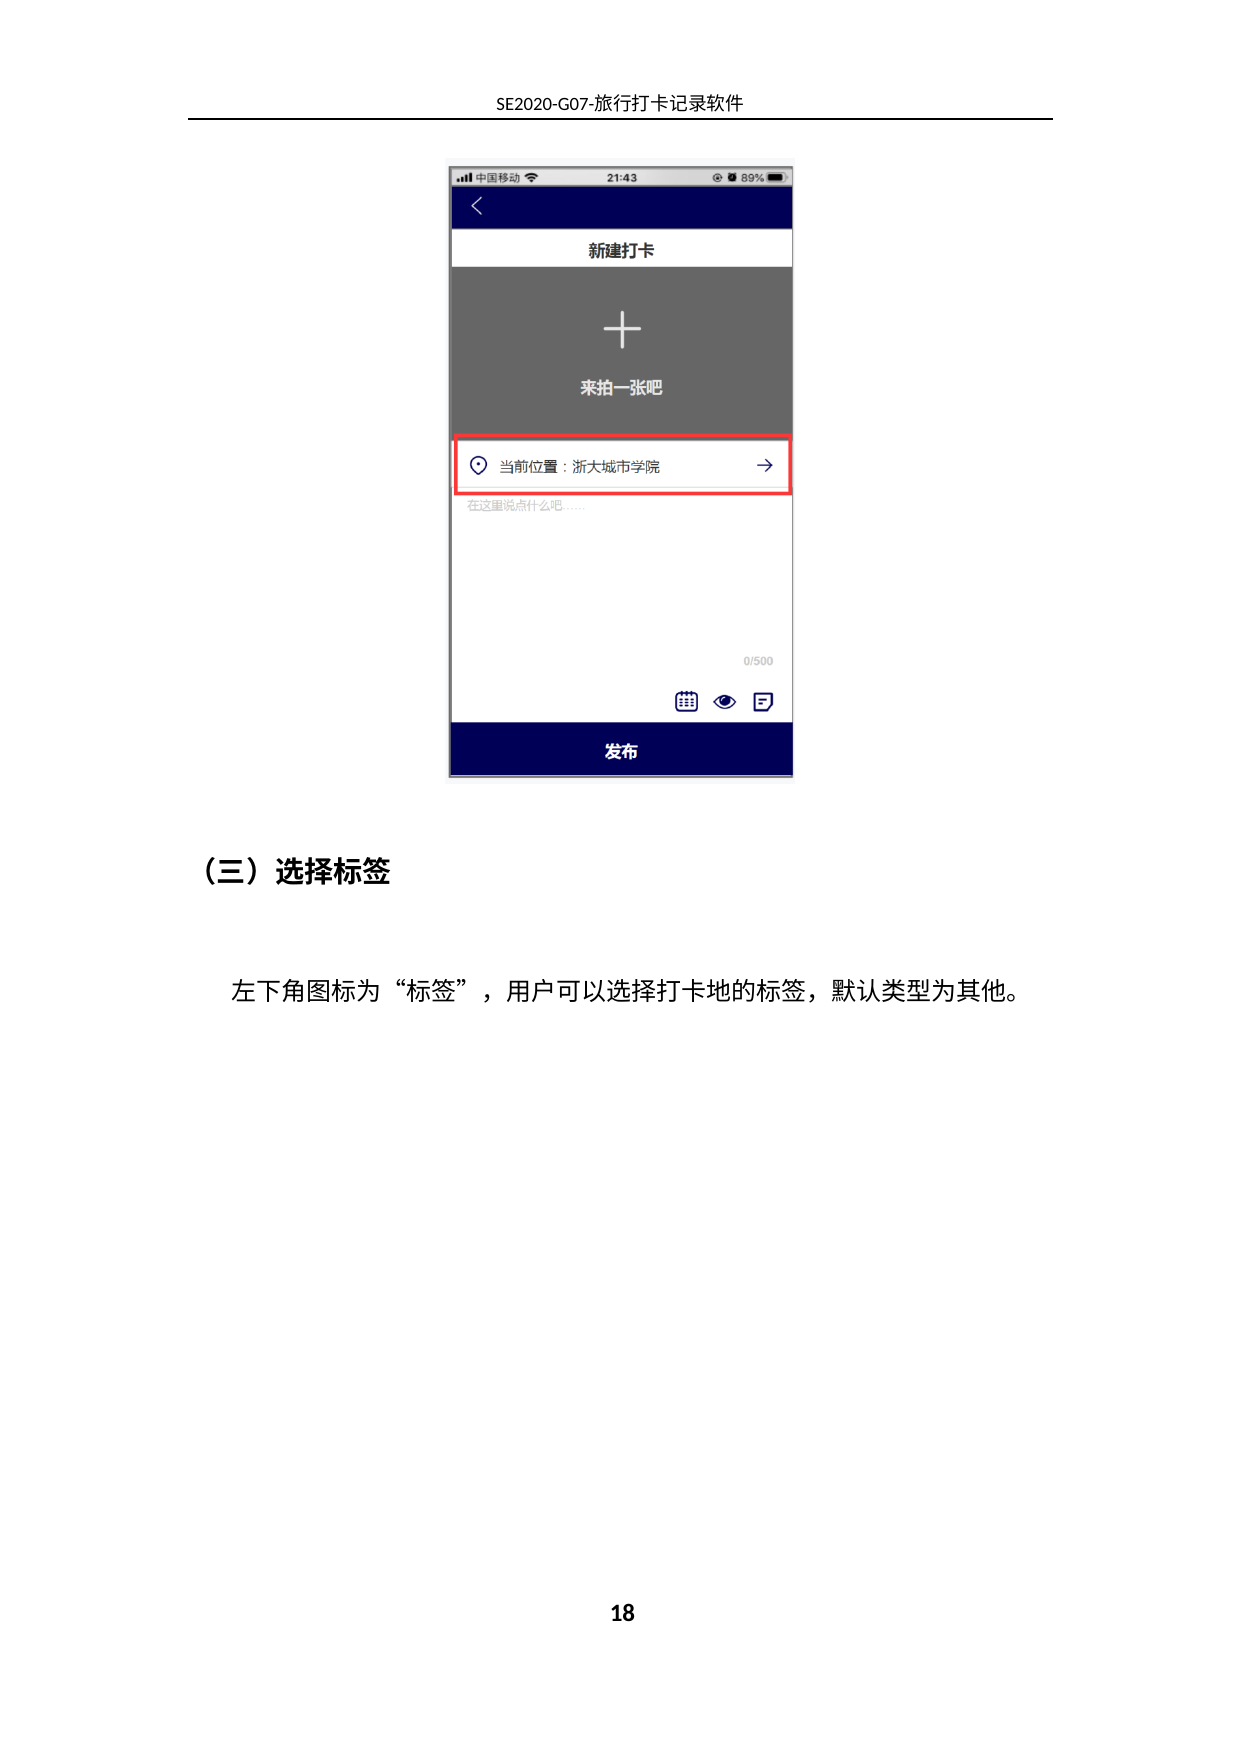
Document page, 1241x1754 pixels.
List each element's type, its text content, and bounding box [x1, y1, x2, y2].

subtitle （三）选择标签 [187, 838, 1053, 903]
text 左下角图标为“标签”，用户可以选择打卡地的标签，默认类型为其他。 [187, 957, 1053, 1022]
picture [445, 158, 795, 784]
